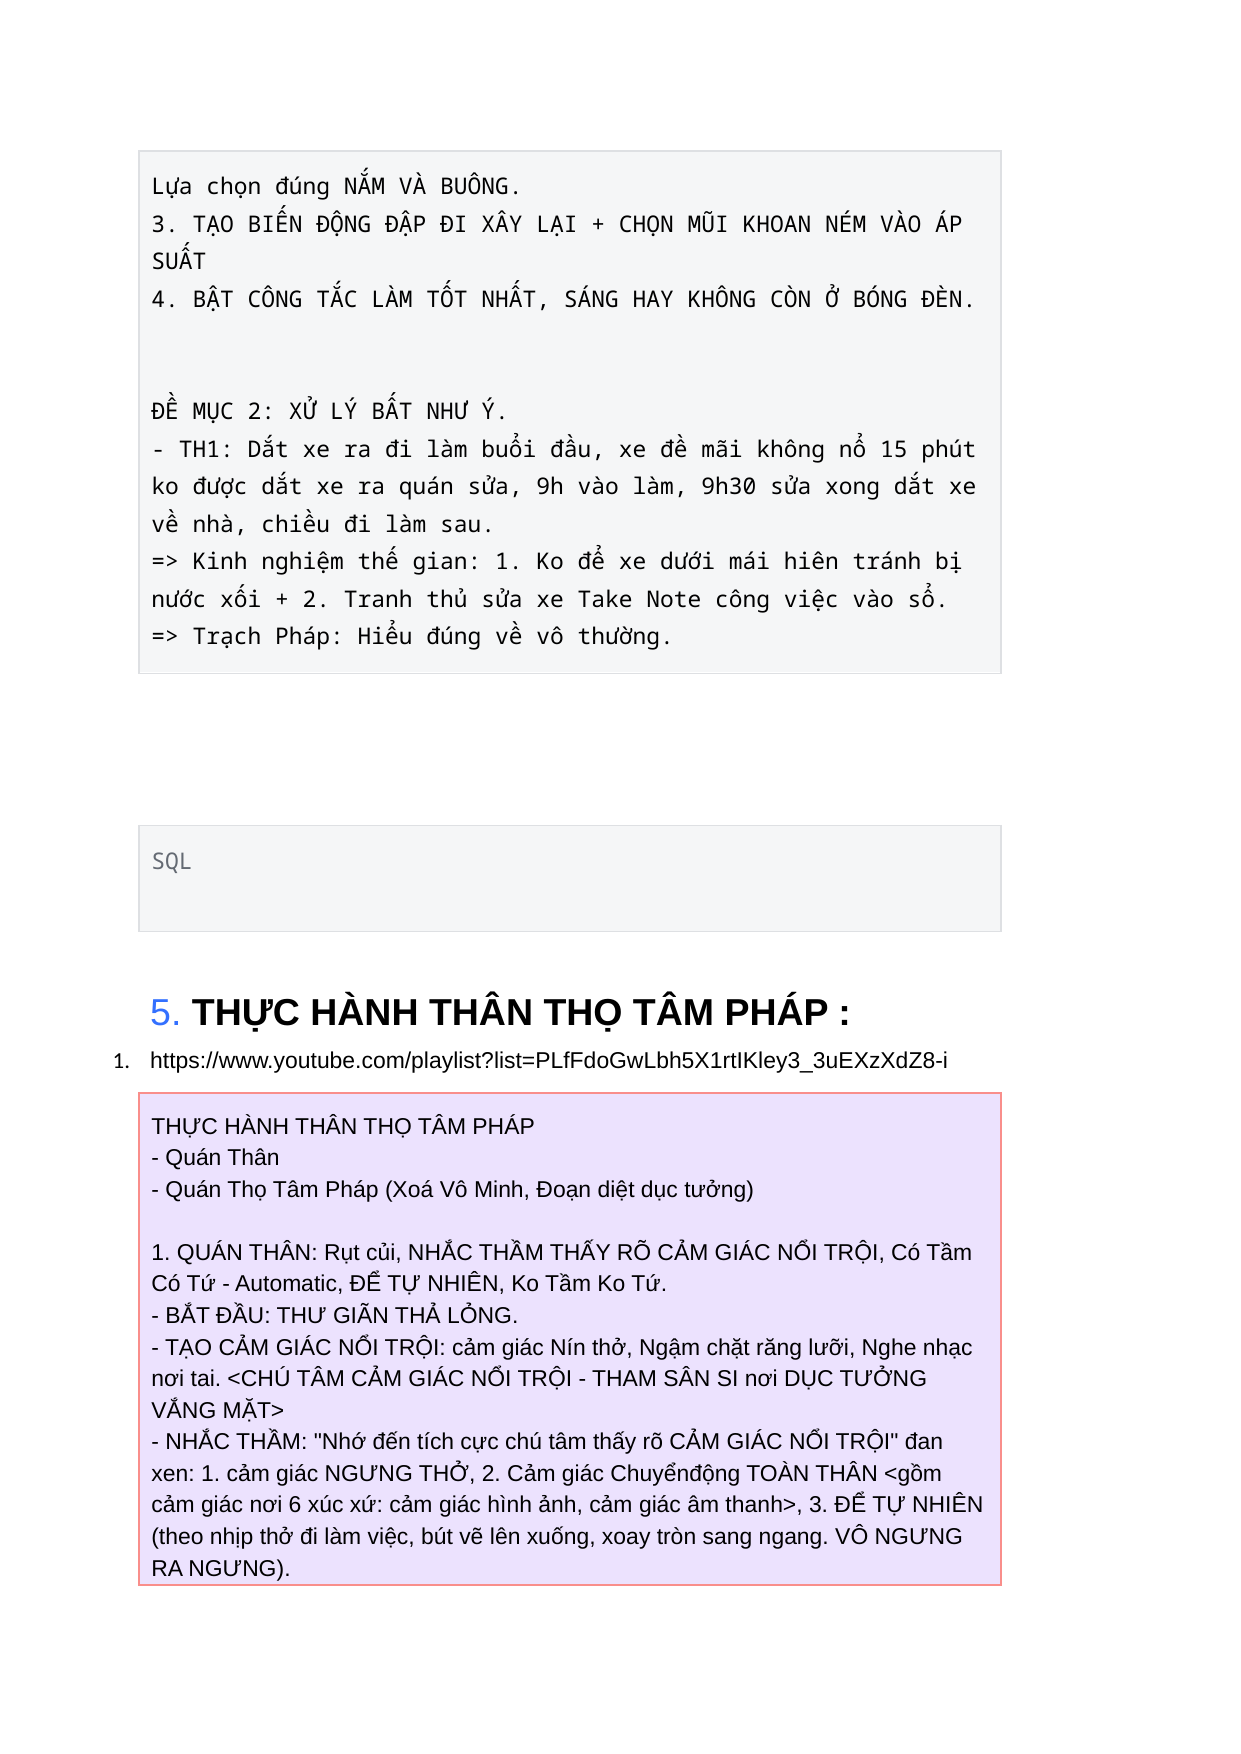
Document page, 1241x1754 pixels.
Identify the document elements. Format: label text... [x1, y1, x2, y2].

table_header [140, 1094, 1000, 1584]
table_header SQL [140, 826, 1000, 931]
list https://www.youtube.com/playlist?list=PLfFdoGwLbh5X1rtIKley3_3uEXzXdZ8-i [112, 1046, 1090, 1074]
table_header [140, 152, 1000, 672]
